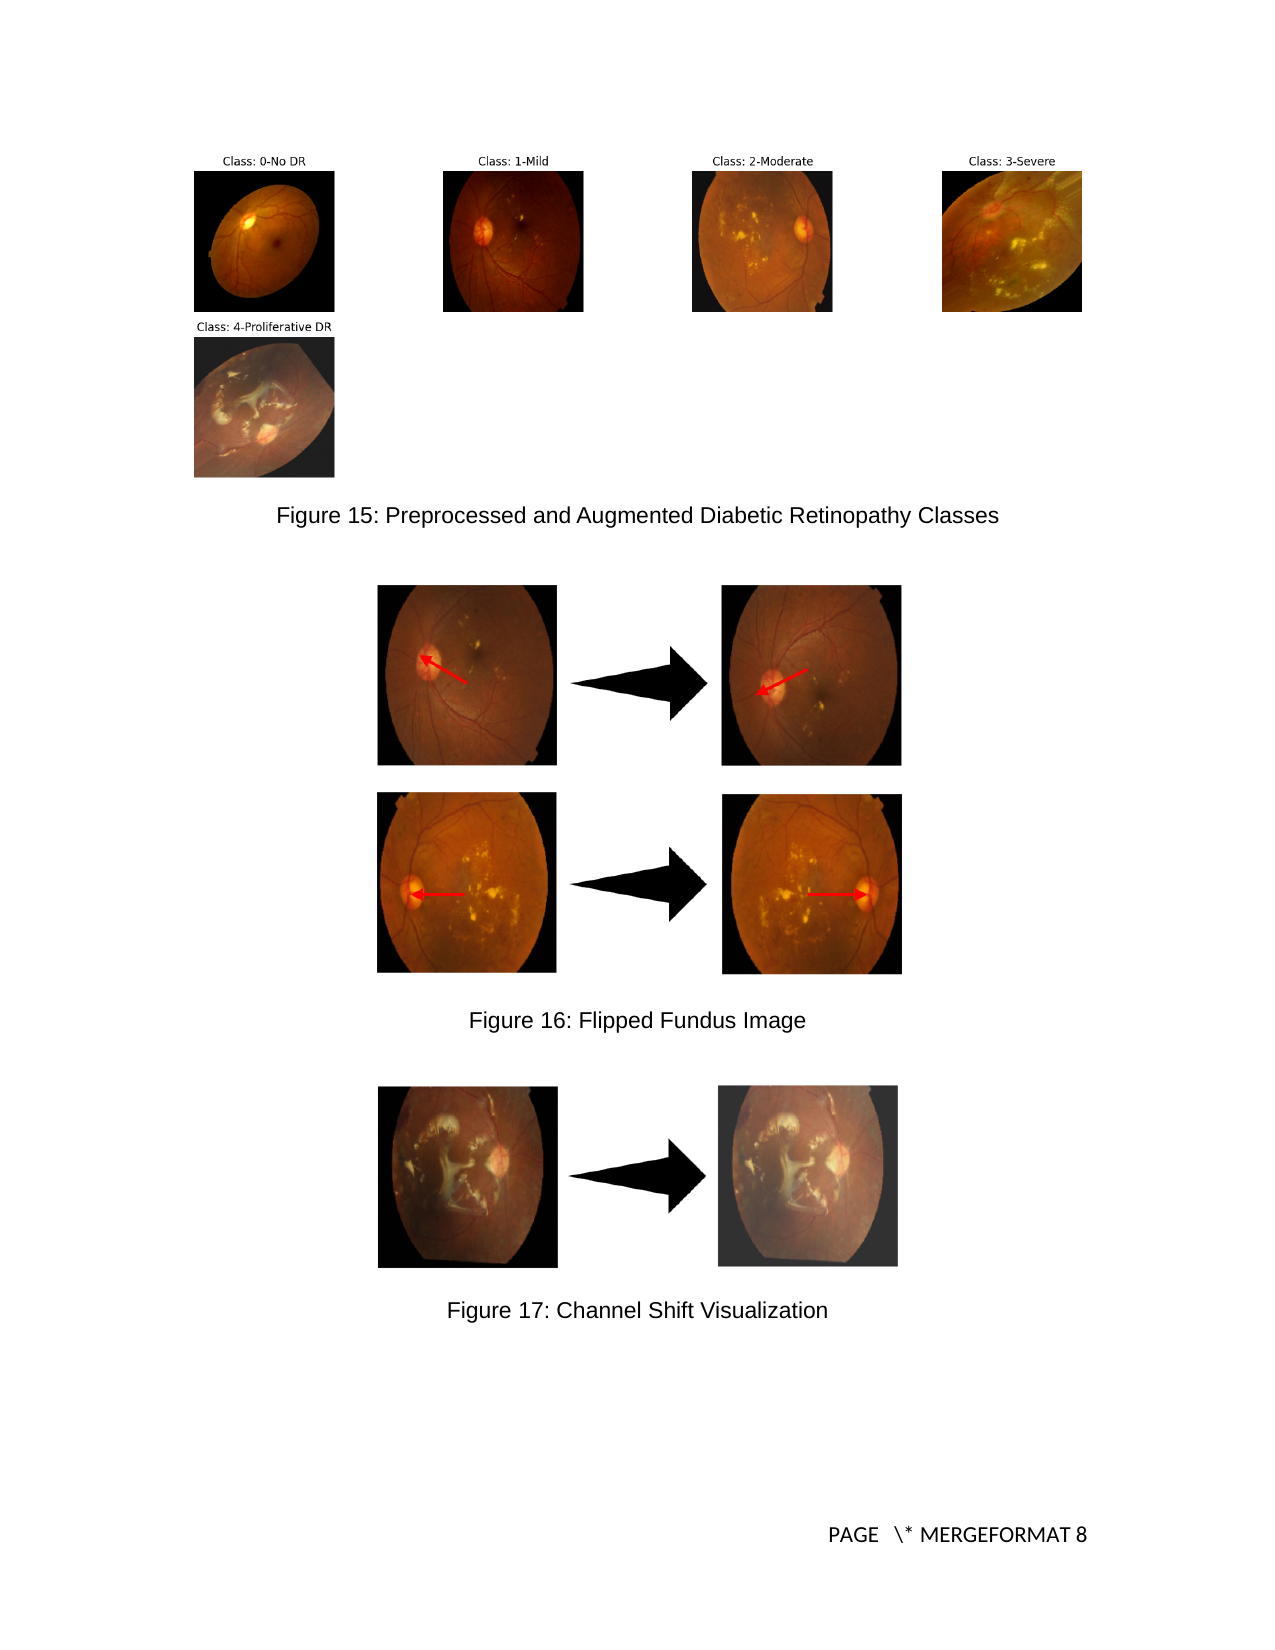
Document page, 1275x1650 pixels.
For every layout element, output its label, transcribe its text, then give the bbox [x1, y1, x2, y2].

text Figure 17: Channel Shift Visualization [187, 1297, 1087, 1323]
text Figure 15: Preprocessed and Augmented Diabetic Retinopathy Classes [385, 502, 1087, 528]
picture [187, 150, 1088, 484]
text Figure 15: Preprocessed and Augmented Diabetic Retinopathy Classes [187, 502, 379, 528]
text Figure 16: Flipped Fundus Image [187, 1007, 1087, 1033]
picture [363, 575, 912, 988]
picture [371, 1080, 904, 1278]
